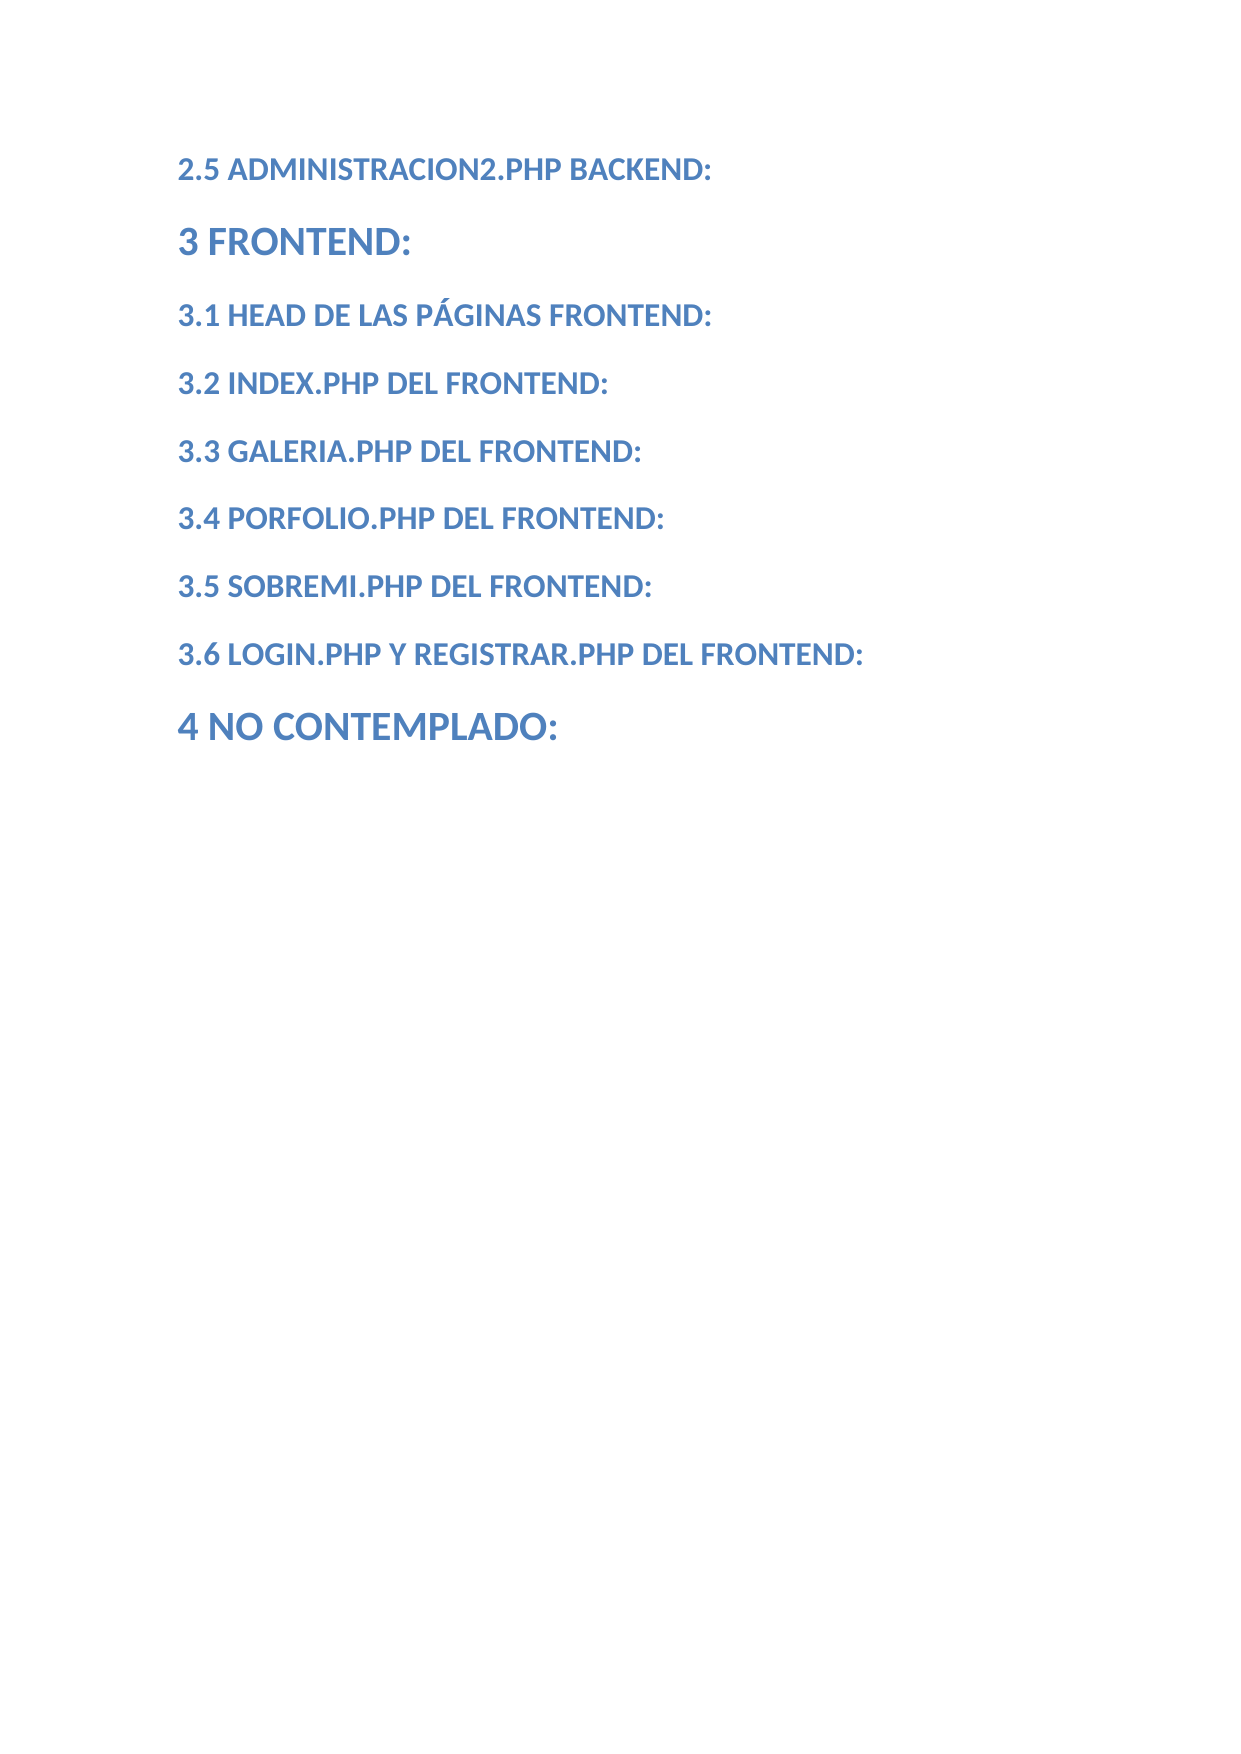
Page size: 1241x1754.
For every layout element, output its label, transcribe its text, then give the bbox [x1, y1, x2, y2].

text 3.5 SOBREMI.PHP DEL FRONTEND: [177, 565, 1063, 606]
text 3.4 PORFOLIO.PHP DEL FRONTEND: [177, 497, 1063, 538]
text 3.6 LOGIN.PHP Y REGISTRAR.PHP DEL FRONTEND: [177, 632, 1063, 673]
text 3 FRONTEND: [177, 215, 1063, 266]
text 3.2 INDEX.PHP DEL FRONTEND: [177, 362, 1063, 403]
text 4 NO CONTEMPLADO: [177, 700, 1063, 751]
text 3.1 HEAD DE LAS PÁGINAS FRONTEND: [177, 294, 1063, 335]
text 2.5 ADMINISTRACION2.PHP BACKEND: [177, 148, 1063, 188]
text 3.3 GALERIA.PHP DEL FRONTEND: [177, 430, 1063, 470]
